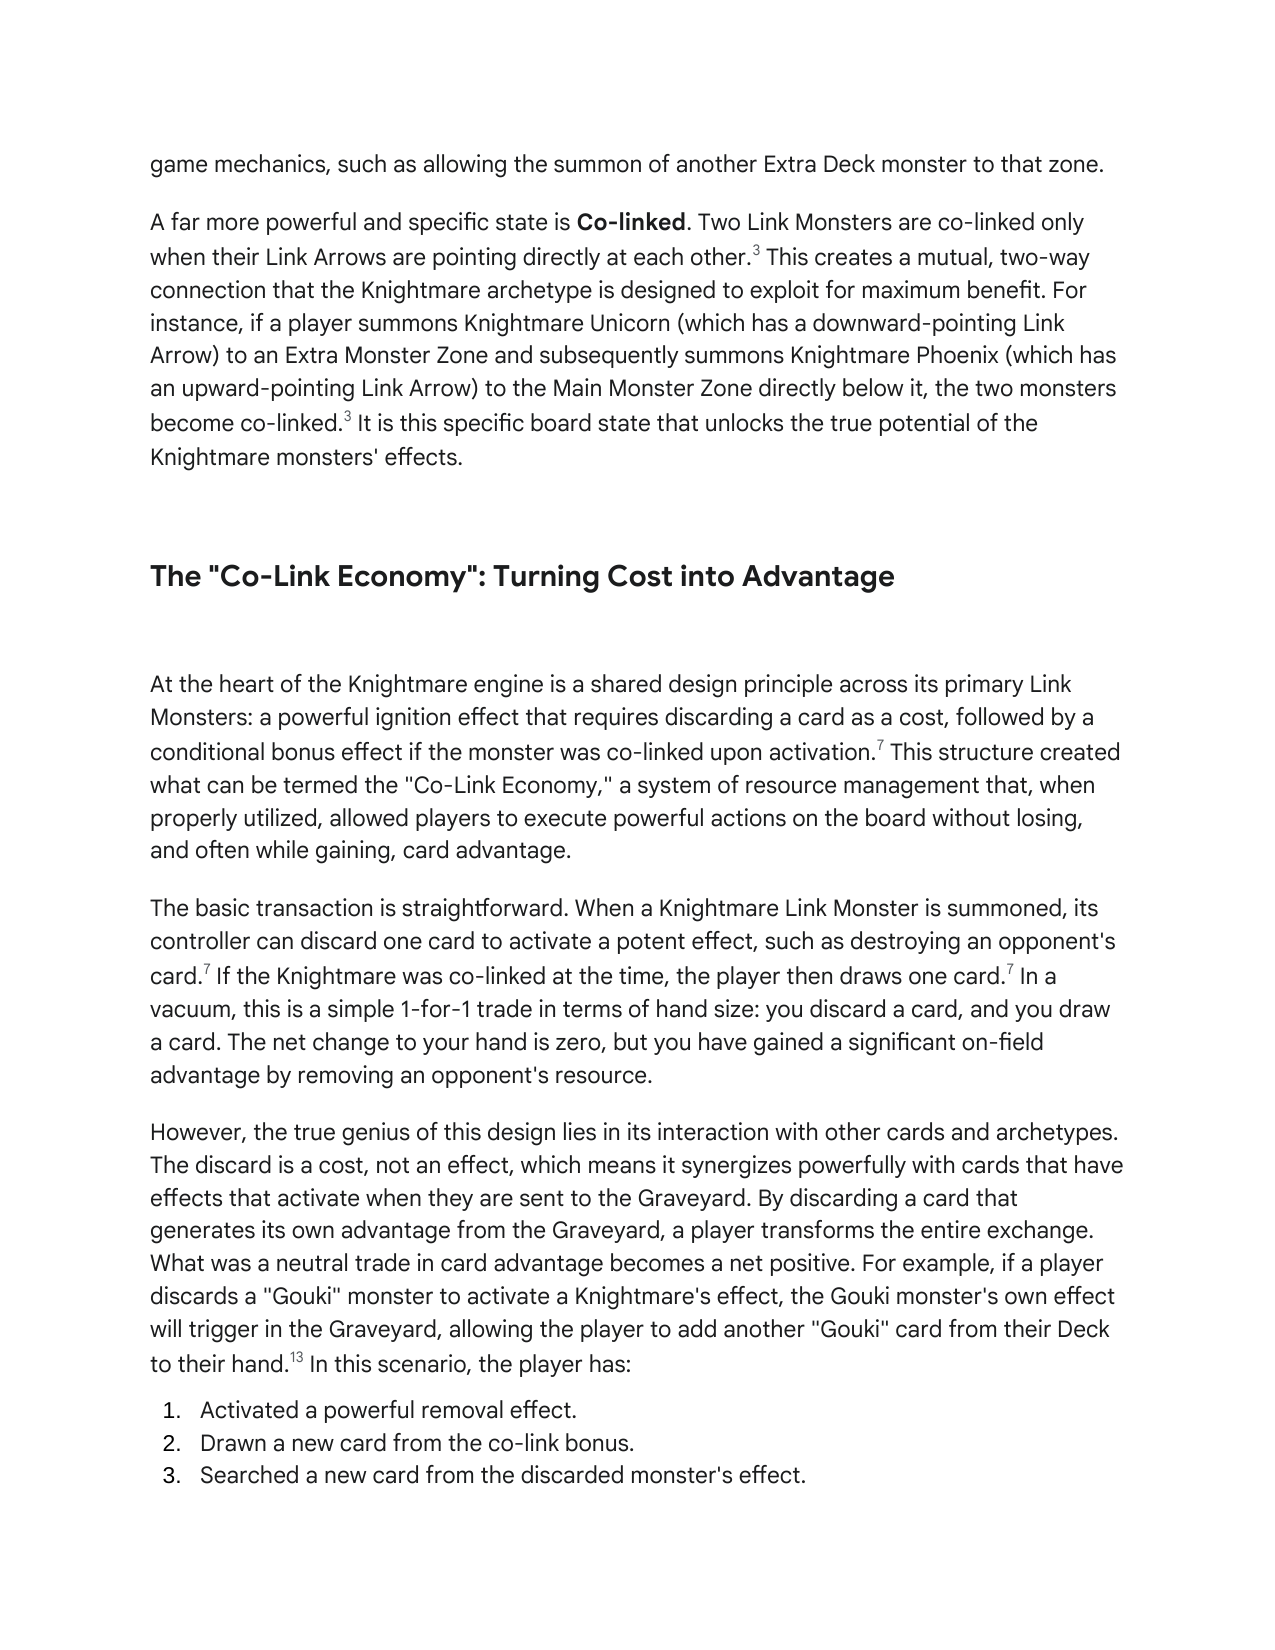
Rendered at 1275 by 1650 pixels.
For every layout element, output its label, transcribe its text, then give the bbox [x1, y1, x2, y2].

text At the heart of the Knightmare engine is a shared design principle across its primary Link Monsters: a powerful ignition effect that requires discarding a card as a cost, followed by a conditional bonus effect if the monster was co-linked upon activation.7 This structure created what can be termed the "Co-Link Economy," a system of resource management that, when properly utilized, allowed players to execute powerful actions on the board without losing, and often while gaining, card advantage. [150, 670, 1125, 865]
text The basic transaction is straightforward. When a Knightmare Link Monster is summoned, its controller can discard one card to activate a potent effect, such as destroying an opponent's card.7 If the Knightmare was co-linked at the time, the player then draws one card.7 In a vacuum, this is a simple 1-for-1 trade in terms of hand size: you discard a card, and you draw a card. The net change to your hand is zero, but you have gained a significant on-field advantage by removing an opponent's resource. [150, 894, 1125, 1089]
list Searched a new card from the discarded monster's effect. [162, 1462, 1125, 1490]
text A far more powerful and specific state is Co-linked. Two Link Monsters are co-linked only when their Link Arrows are pointing directly at each other.3 This creates a mutual, two-way connection that the Knightmare archetype is designed to exploit for maximum benefit. For instance, if a player summons Knightmare Unicorn (which has a downward-pointing Link Arrow) to an Extra Monster Zone and subsequently summons Knightmare Phoenix (which has an upward-pointing Link Arrow) to the Main Monster Zone directly below it, the two monsters become co-linked.3 It is this specific board state that unlocks the true potential of the Knightmare monsters' effects. [150, 208, 1125, 471]
list Drawn a new card from the co-link bonus. [162, 1429, 1125, 1458]
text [150, 150, 1125, 179]
subtitle The "Co-Link Economy": Turning Cost into Advantage [150, 558, 1125, 595]
text However, the true genius of this design lies in its interaction with other cards and archetypes. The discard is a cost, not an effect, which means it synergizes powerfully with cards that have effects that activate when they are sent to the Graveyard. By discarding a card that generates its own advantage from the Graveyard, a player transforms the entire exchange. What was a neutral trade in card advantage becomes a net positive. For example, if a player discards a "Gouki" monster to activate a Knightmare's effect, the Gouki monster's own effect will trigger in the Graveyard, allowing the player to add another "Gouki" card from their Deck to their hand.13 In this scenario, the player has: [150, 1118, 1125, 1379]
list Activated a powerful removal effect. [162, 1396, 1125, 1425]
